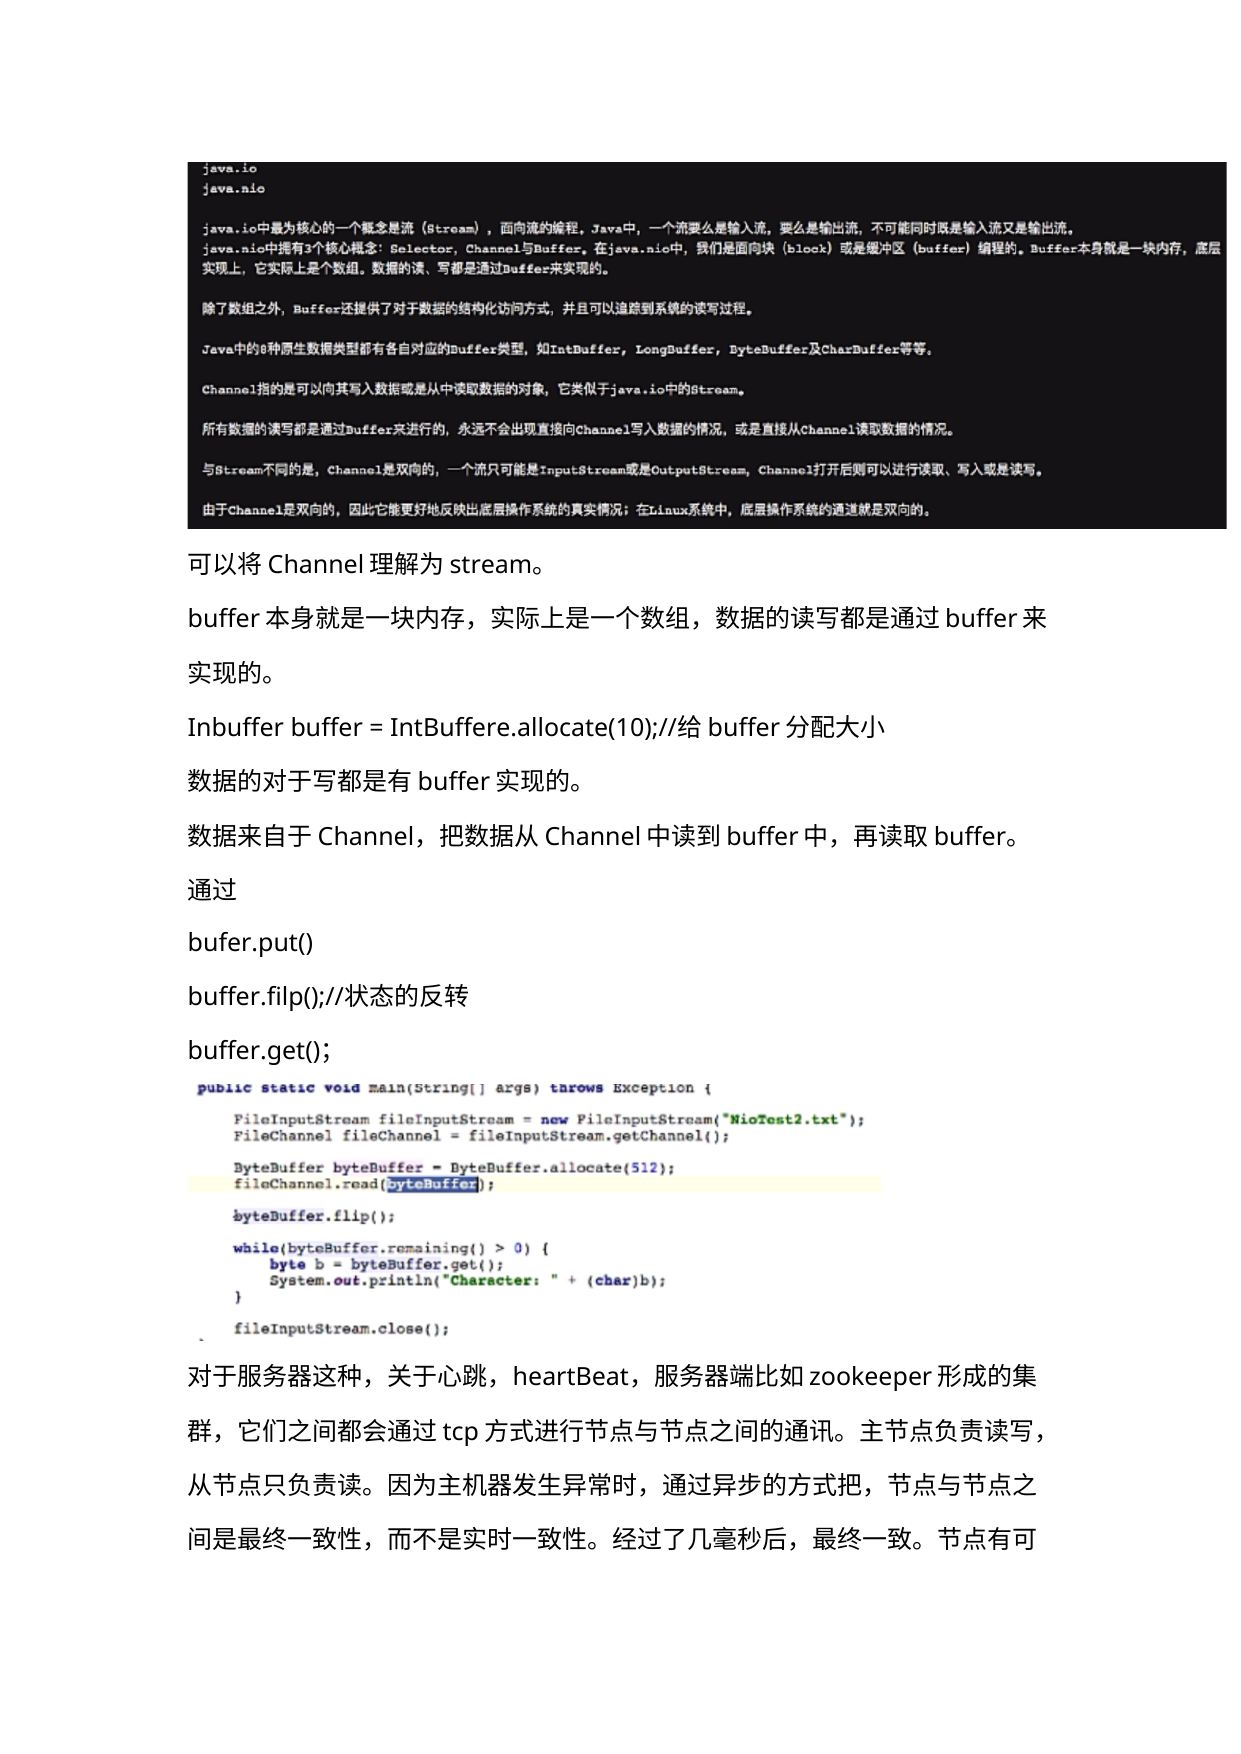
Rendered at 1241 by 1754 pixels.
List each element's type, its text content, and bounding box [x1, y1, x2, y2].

text 可以将Channel理解为stream。 [187, 544, 1053, 581]
text Inbuffer buffer = IntBuffere.allocate(10);//给buffer分配大小 [187, 707, 1053, 744]
text 数据的对于写都是有buffer实现的。 [187, 762, 1053, 798]
text bufer.put() [187, 925, 1053, 959]
text 数据来自于Channel，把数据从Channel中读到buffer中，再读取buffer。 [187, 816, 1053, 852]
text 通过 [187, 871, 1053, 907]
picture [187, 162, 1227, 529]
text buffer.get()； [187, 1030, 1053, 1067]
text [187, 1357, 1053, 1556]
text buffer本身就是一块内存，实际上是一个数组，数据的读写都是通过buffer来实现的。 [187, 599, 1053, 689]
picture [187, 1084, 882, 1341]
text buffer.filp();//状态的反转 [187, 976, 1053, 1012]
